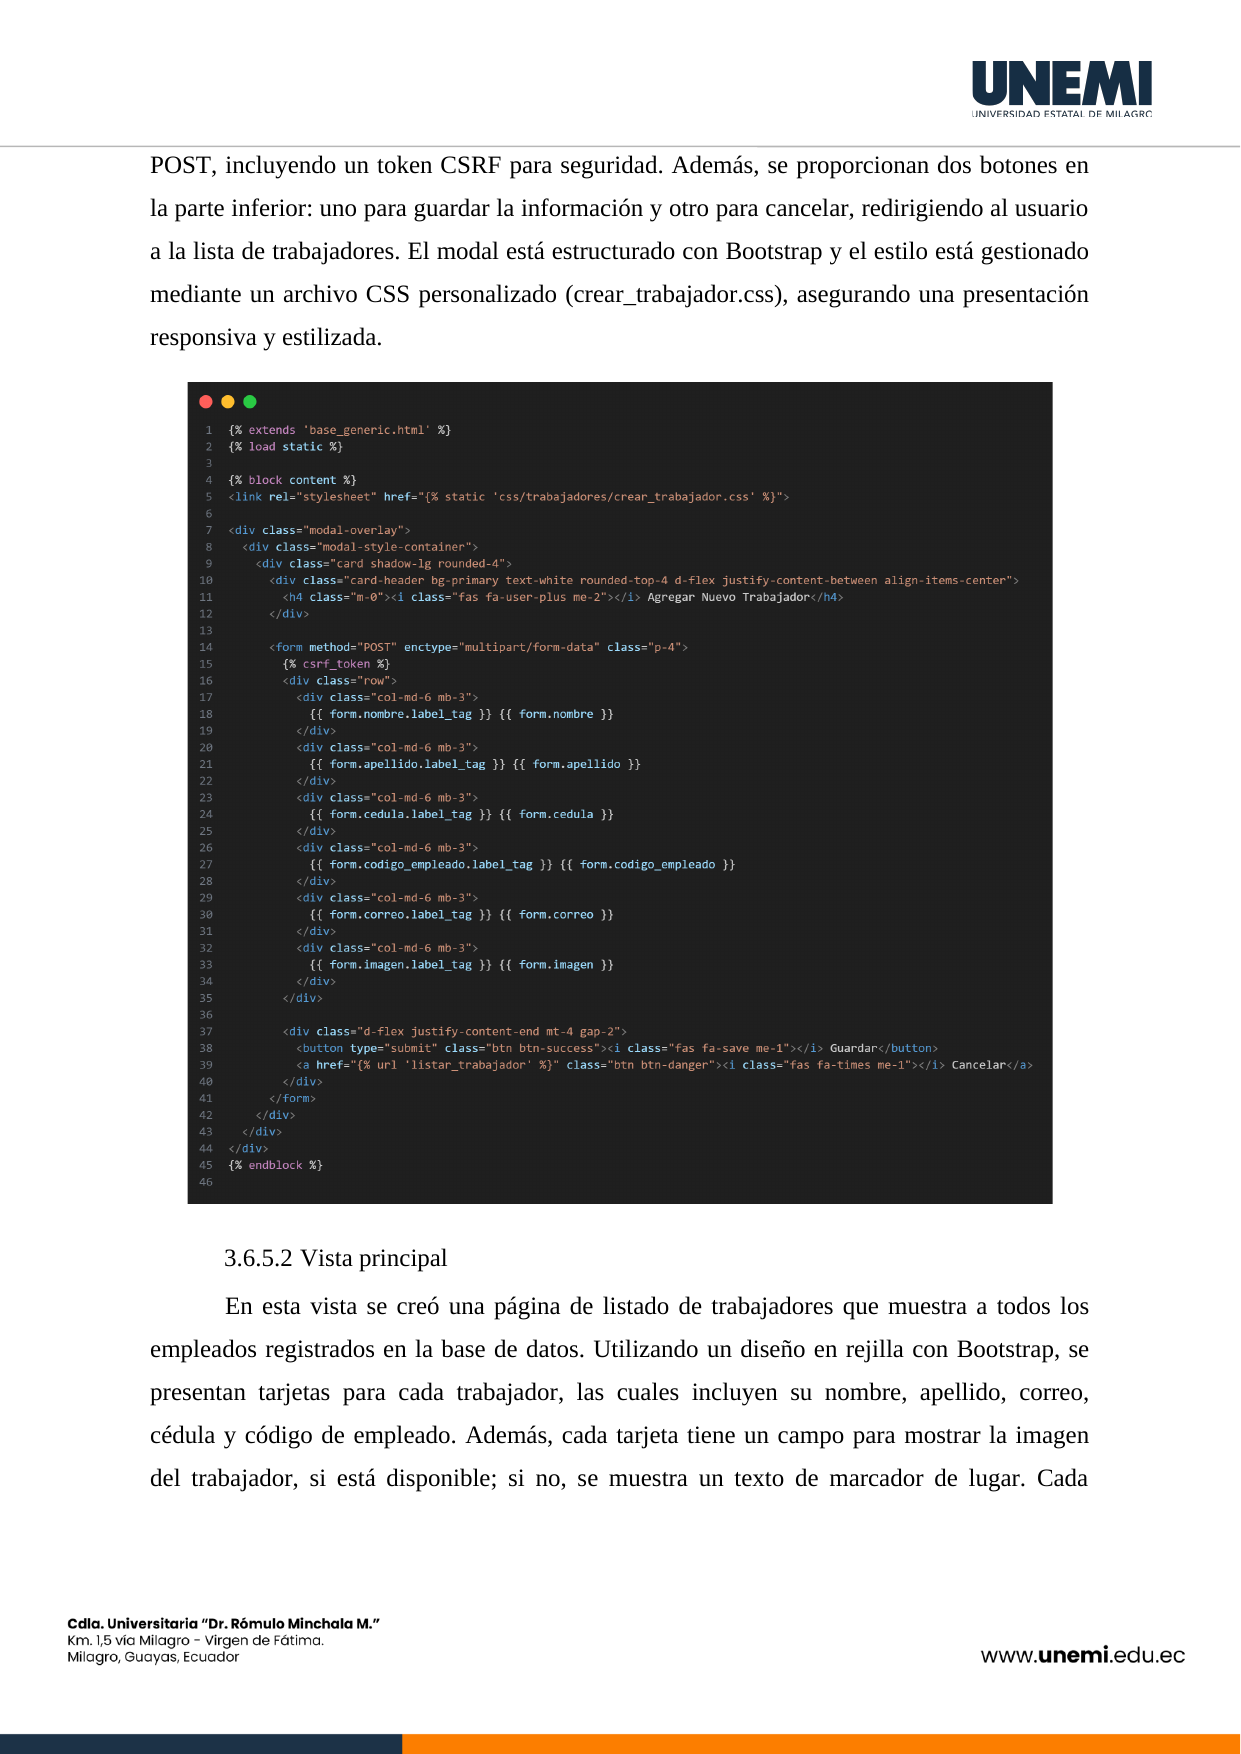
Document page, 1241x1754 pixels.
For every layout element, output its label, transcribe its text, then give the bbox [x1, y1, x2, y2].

picture [187, 382, 1053, 1204]
picture [972, 61, 1152, 117]
subtitle Vista principal [224, 1243, 1090, 1272]
picture [0, 1574, 1241, 1754]
